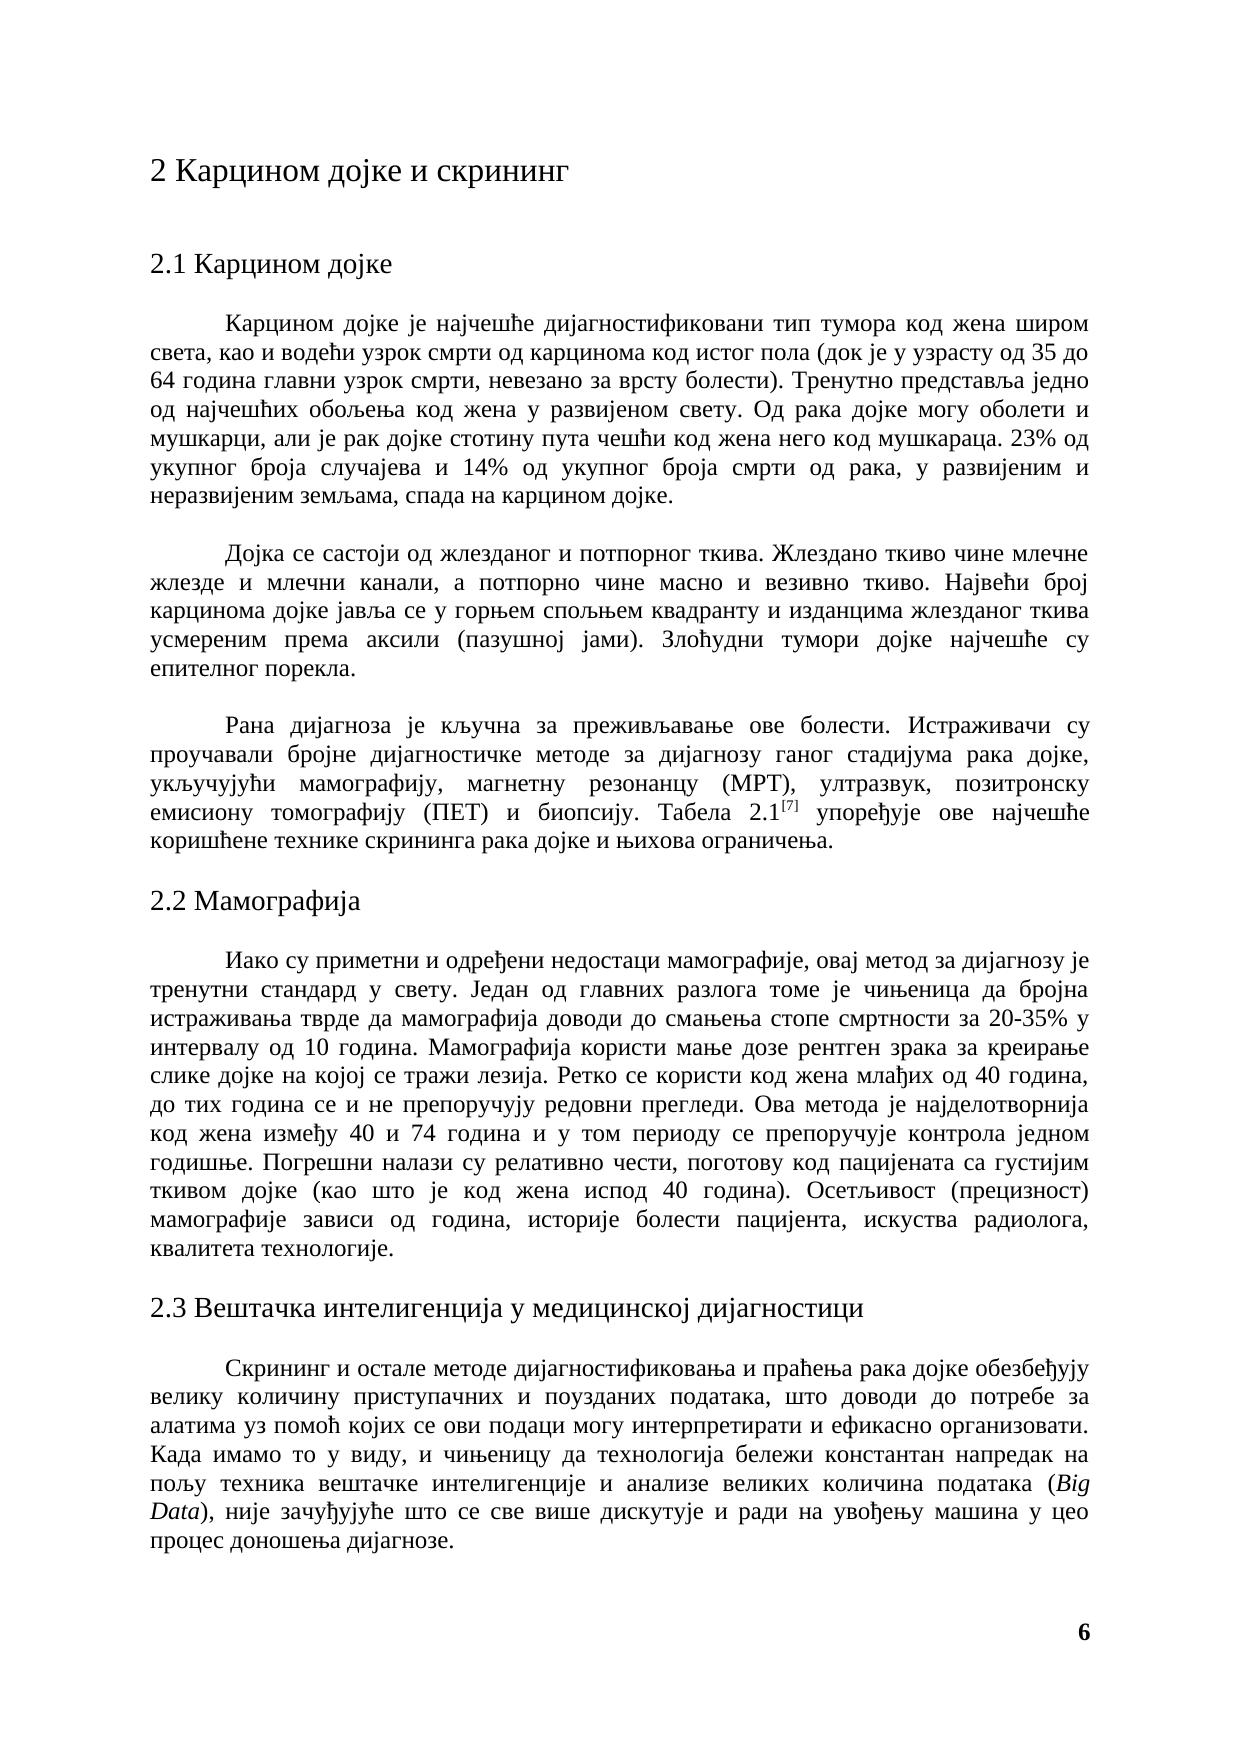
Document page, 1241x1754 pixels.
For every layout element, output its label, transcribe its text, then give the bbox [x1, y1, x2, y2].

text 2.3 Вештачка интелигенција у медицинској дијагностици [150, 1290, 1090, 1324]
text Карцином дојке је најчешће дијагностификовани тип тумора код жена широм света, као и водећи узрок смрти од карцинома код истог пола (док је у узрасту од 35 до 64 година главни узрок смрти, невезано за врсту болести). Тренутно представља једно од најчешћих обољења код жена у развијеном свету. Од рака дојке могу оболети и мушкарци, али је рак дојке стотину пута чешћи код жена него код мушкараца. 23% од укупног броја случајева и 14% од укупног броја смрти од рака, у развијеним и неразвијеним земљама, спада на карцином дојке. [150, 308, 1090, 509]
text Иако су приметни и одређени недостаци мамографије, овај метод за дијагнозу је тренутни стандард у свету. Један од главних разлога томе је чињеница да бројна истраживања тврде да мамографија доводи до смањења стопе смртности за 20-35% у интервалу од 10 година. Мамографија користи мање дозе рентген зрака за креирање слике дојке на којој се тражи лезија. Ретко се користи код жена млађих од 40 година, до тих година се и не препоручују редовни прегледи. Ова метода је најделотворнија код жена између 40 и 74 година и у том периоду се препоручује контрола једном годишње. Погрешни налази су релативно чести, поготову код пацијената са густијим ткивом дојке (као што је код жена испод 40 година). Осетљивост (прецизност) мамографије зависи од година, историје болести пацијента, искуства радиолога, квалитета технологије. [150, 945, 1090, 1262]
text 2.1 Карцином дојке [150, 246, 1090, 279]
text 2 Карцином дојке и скрининг [150, 150, 1090, 188]
text Дојка се састоји од жлезданог и потпорног ткива. Жлездано ткиво чине млечне жлезде и млечни канали, а потпорно чине масно и везивно ткиво. Највећи број карцинома дојке јавља се у горњем спољњем квадранту и изданцима жлезданог ткива усмереним према аксили (пазушној јами). Злоћудни тумори дојке најчешће су епителног порекла. [150, 538, 1090, 682]
text Скрининг и остале методе дијагностификовања и праћења рака дојке обезбеђују велику количину приступачних и поузданих података, што доводи до потребе за алатима уз помоћ којих се ови подаци могу интерпретирати и ефикасно организовати. Када имамо то у виду, и чињеницу да технологија бележи константан напредак на пољу техника вештачке интелигенције и анализе великих количина података (Big Data), није зачуђујуће што се све више дискутује и ради на увођењу машина у цео процес доношења дијагнозе. [150, 1353, 1090, 1554]
text 2.2 Мамографија [150, 883, 1090, 917]
text Рана дијагноза је кључна за преживљавање ове болести. Истраживачи су проучавали бројне дијагностичке методе за дијагнозу ганог стадијума рака дојке, укључујући мамографију, магнетну резонанцу (МРТ), ултразвук, позитронску емисиону томографију (ПЕТ) и биопсију. Табела 2.1[7] упоређује ове најчешће коришћене технике скрининга рака дојке и њихова ограничења. [150, 711, 1090, 854]
